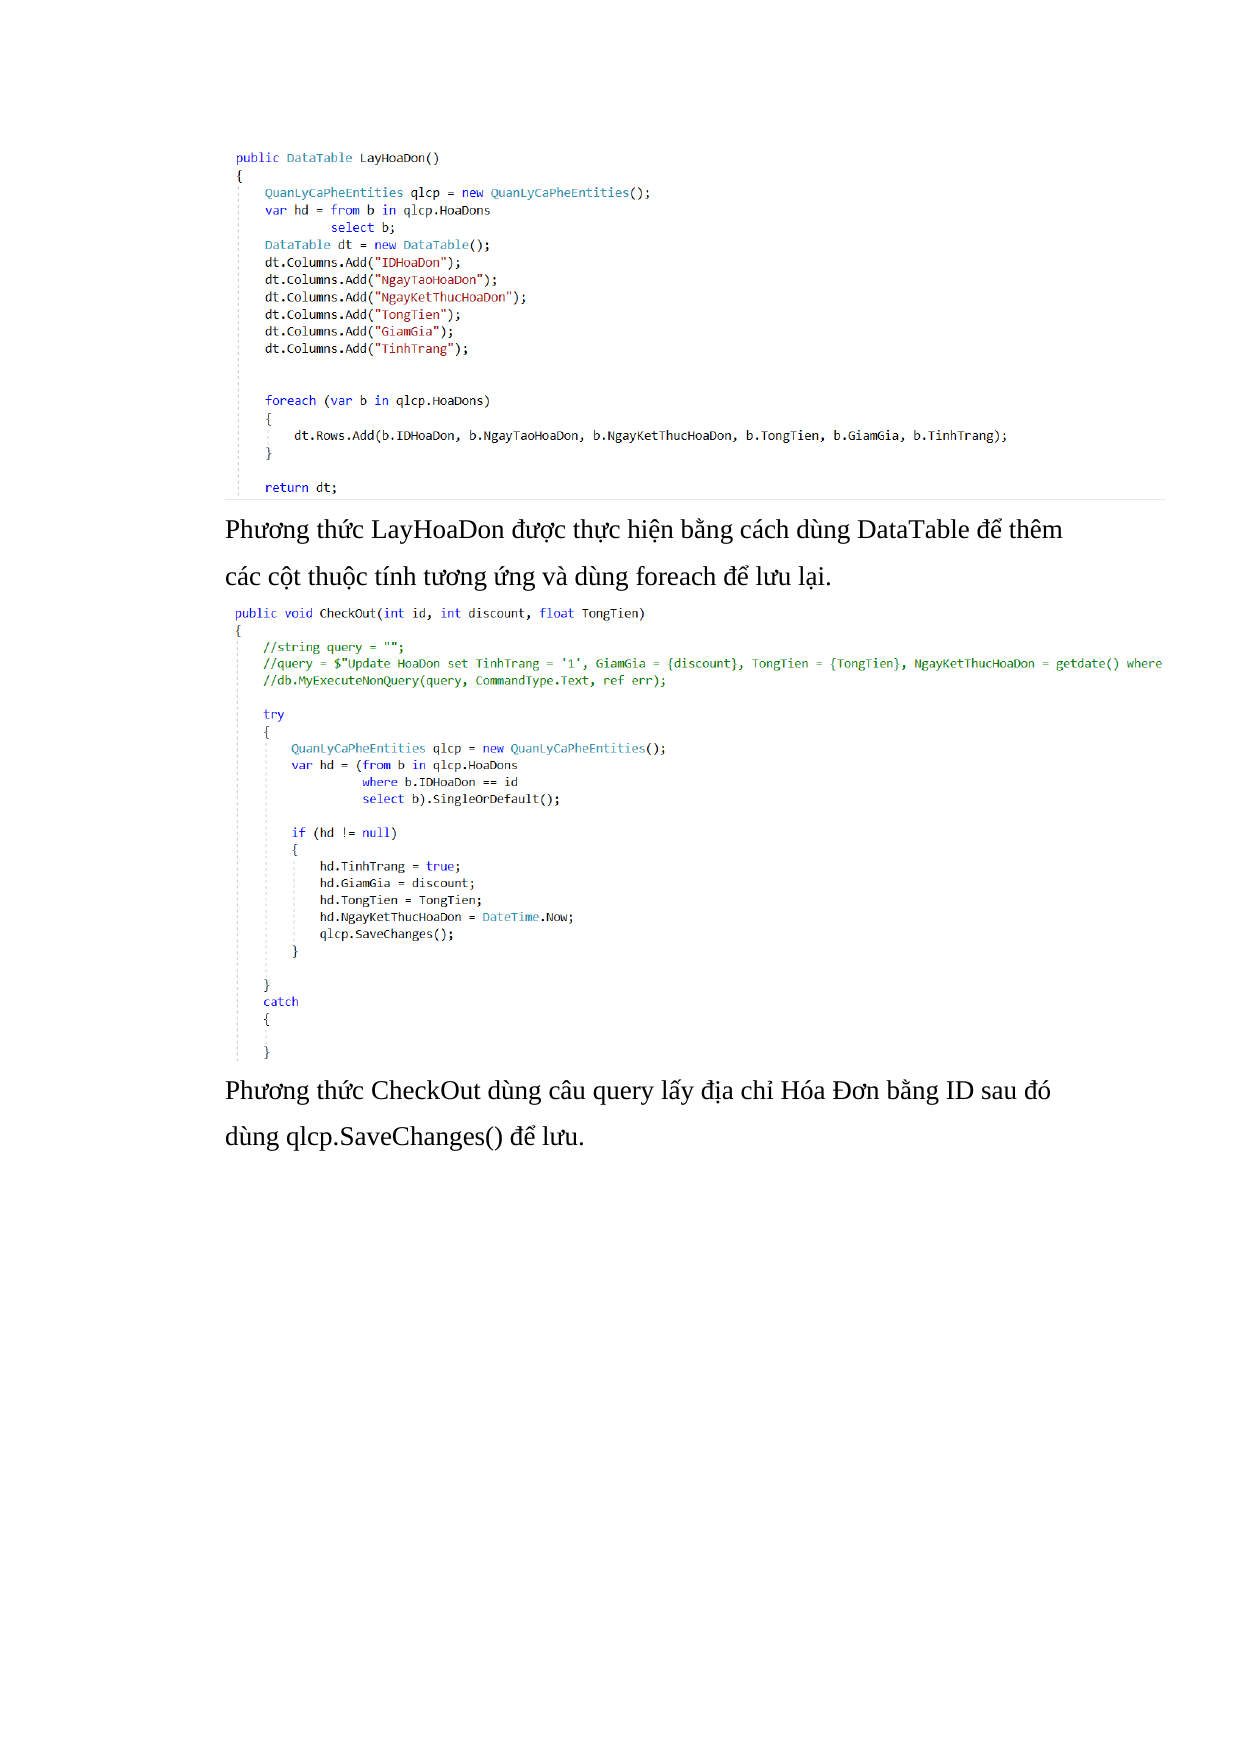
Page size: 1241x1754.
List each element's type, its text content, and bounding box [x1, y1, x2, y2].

text Phương thức CheckOut dùng câu query lấy địa chỉ Hóa Đơn bằng ID sau đó dùng qlcp.SaveChanges() để lưu. [225, 1074, 1090, 1152]
picture [225, 150, 1166, 500]
text Phương thức LayHoaDon được thực hiện bằng cách dùng DataTable để thêm các cột thuộc tính tương ứng và dùng foreach để lưu lại. [225, 513, 1090, 591]
picture [225, 606, 1166, 1061]
